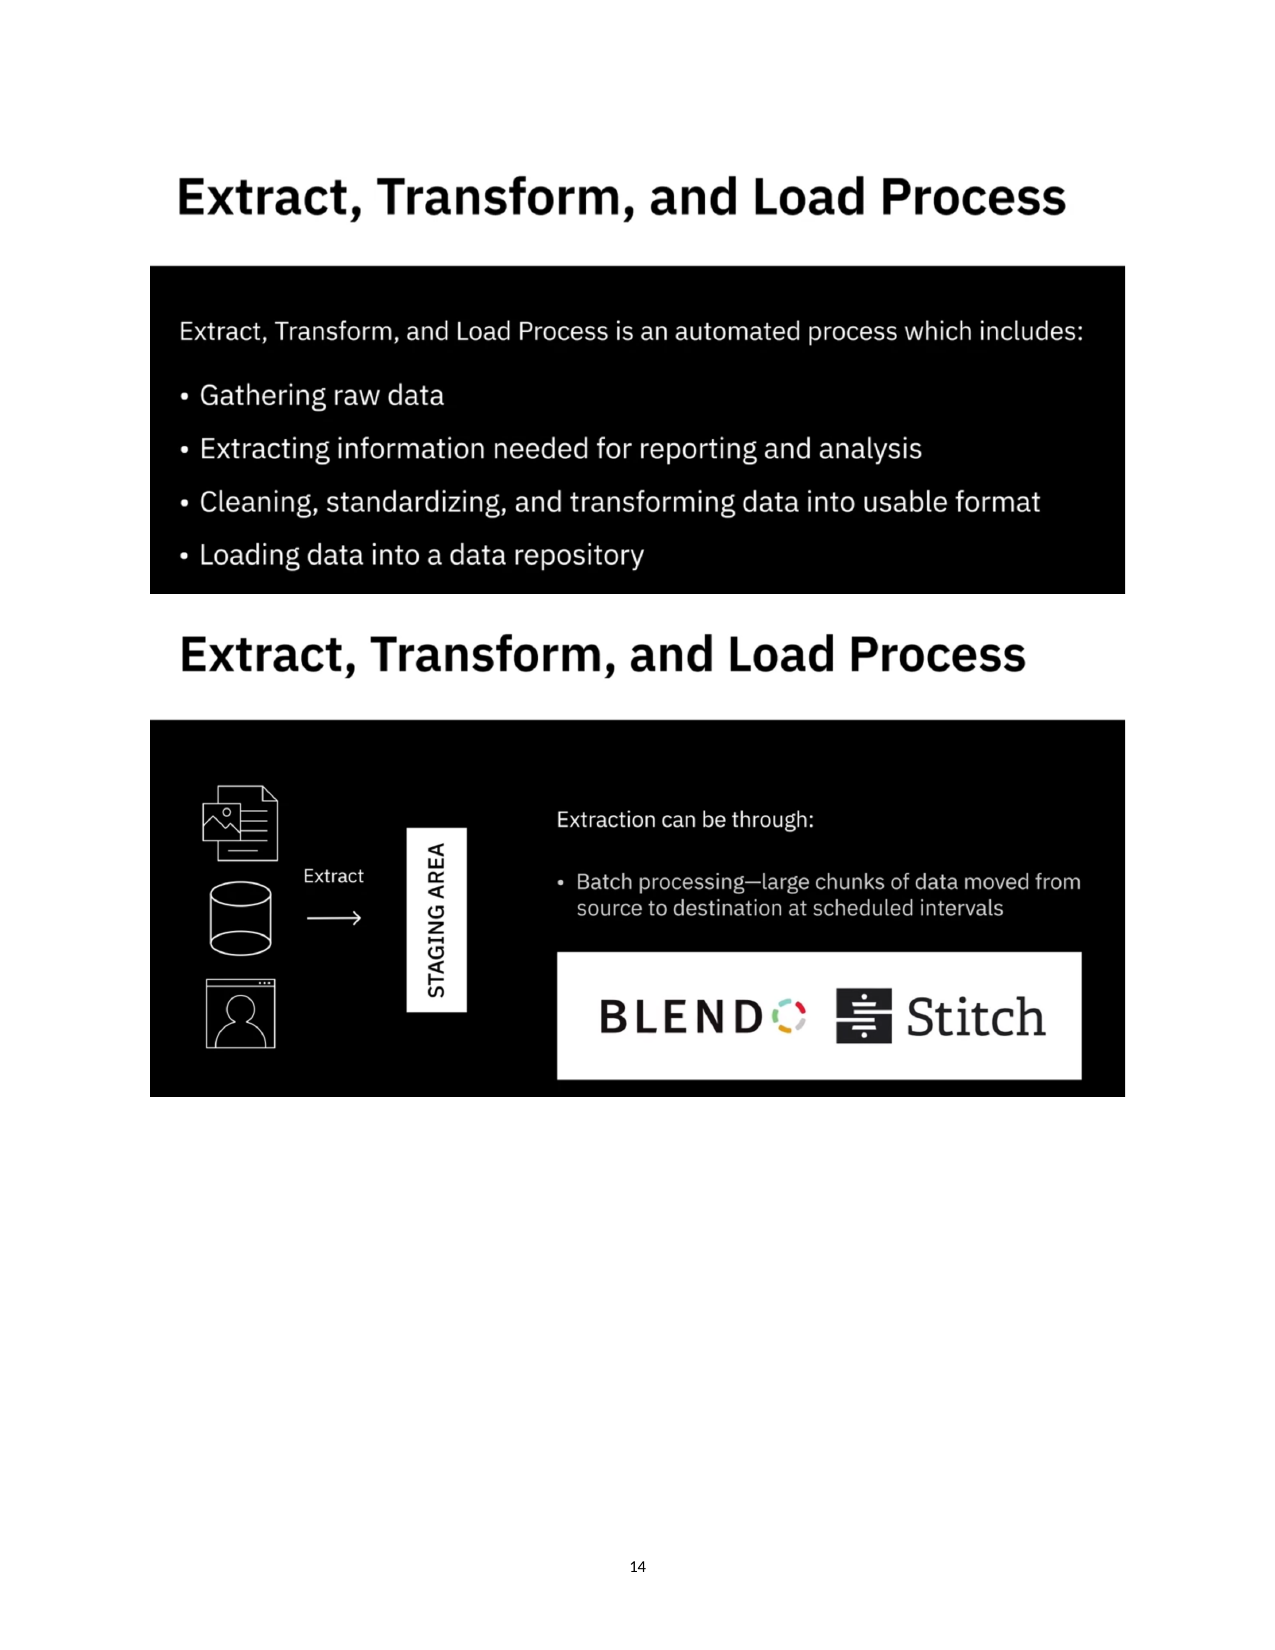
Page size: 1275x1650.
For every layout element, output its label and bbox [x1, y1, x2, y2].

picture [150, 150, 1125, 594]
picture [150, 612, 1125, 1097]
